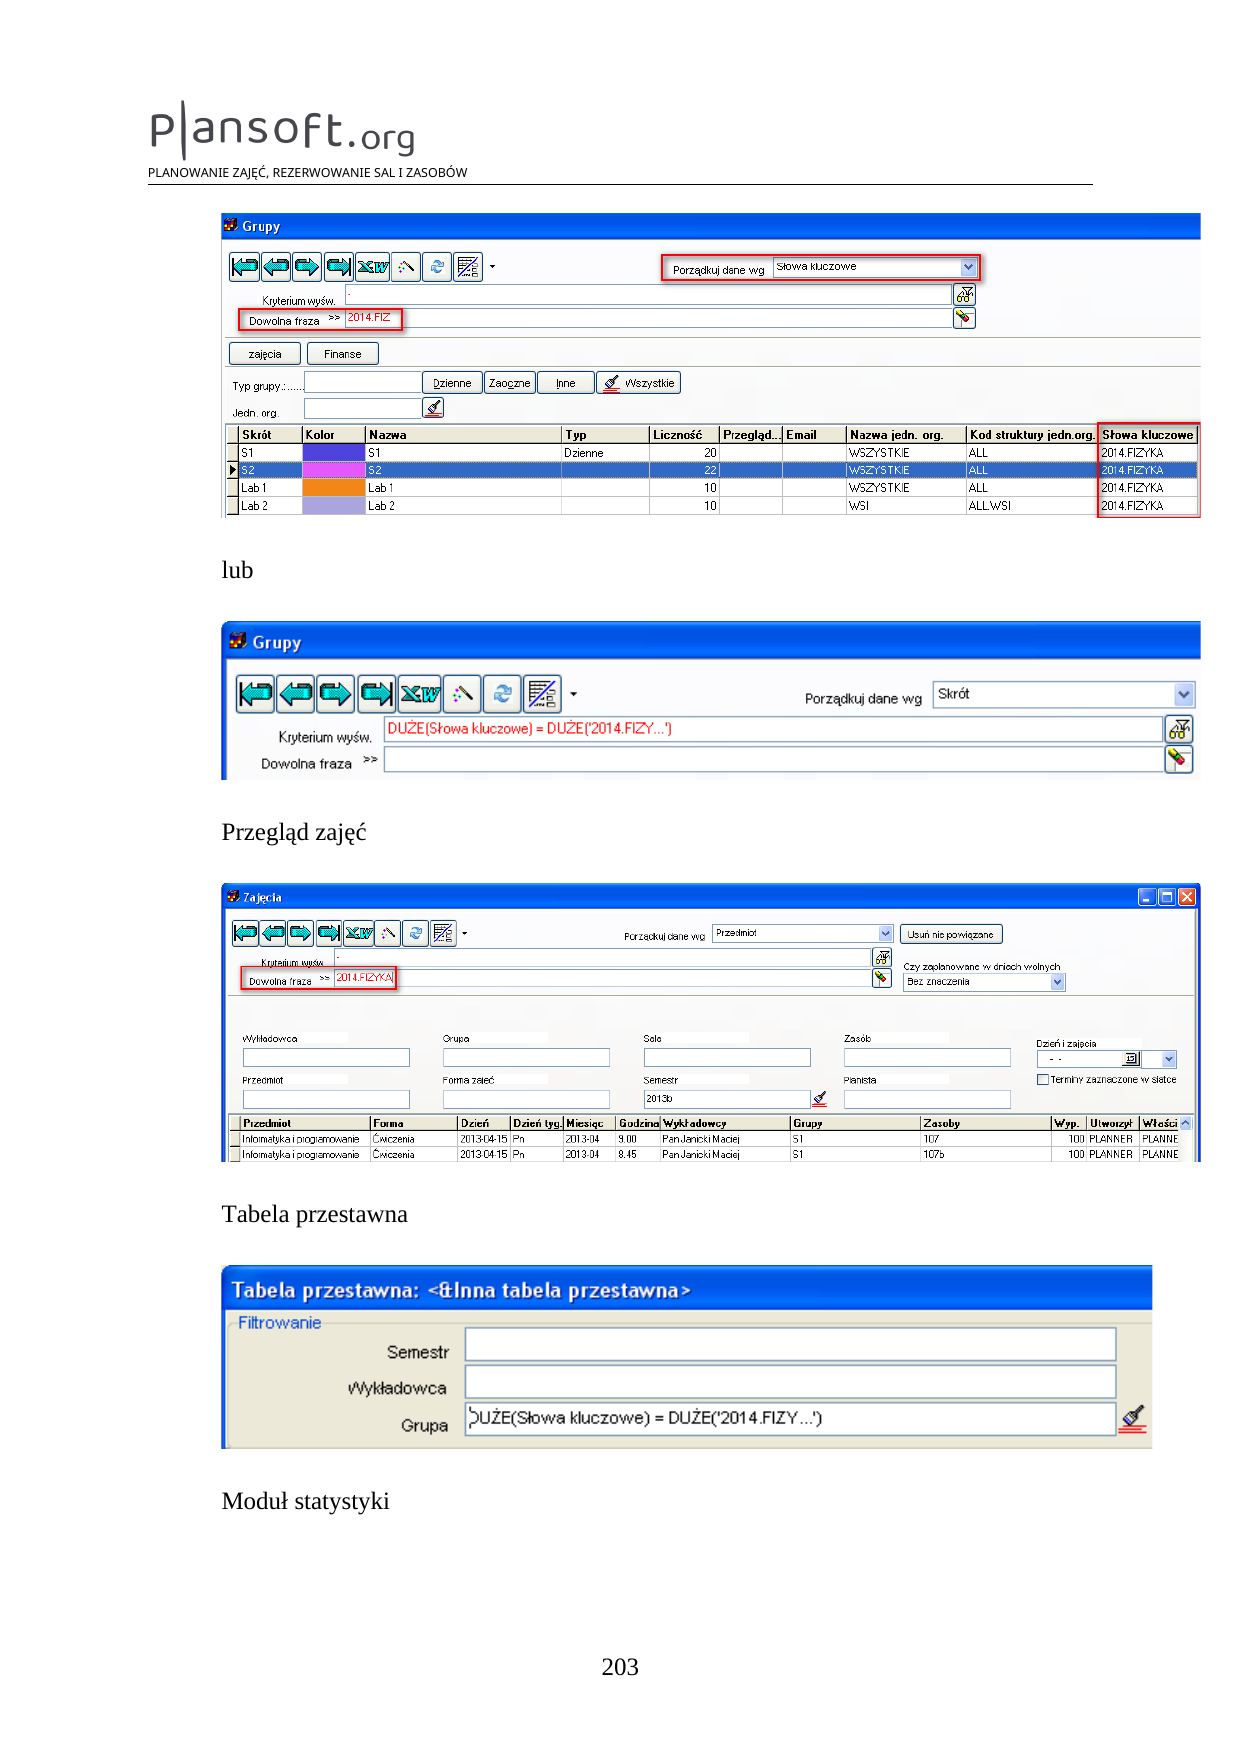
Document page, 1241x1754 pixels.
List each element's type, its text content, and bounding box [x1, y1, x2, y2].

text Moduł statystyki [221, 1486, 1093, 1515]
text Tabela przestawna [221, 1199, 1093, 1228]
text lub [221, 555, 1093, 584]
picture [221, 621, 1201, 780]
picture [221, 1265, 1153, 1449]
picture [221, 213, 1201, 518]
picture [221, 883, 1201, 1162]
picture [147, 73, 418, 165]
text Przegląd zajęć [221, 817, 1093, 846]
